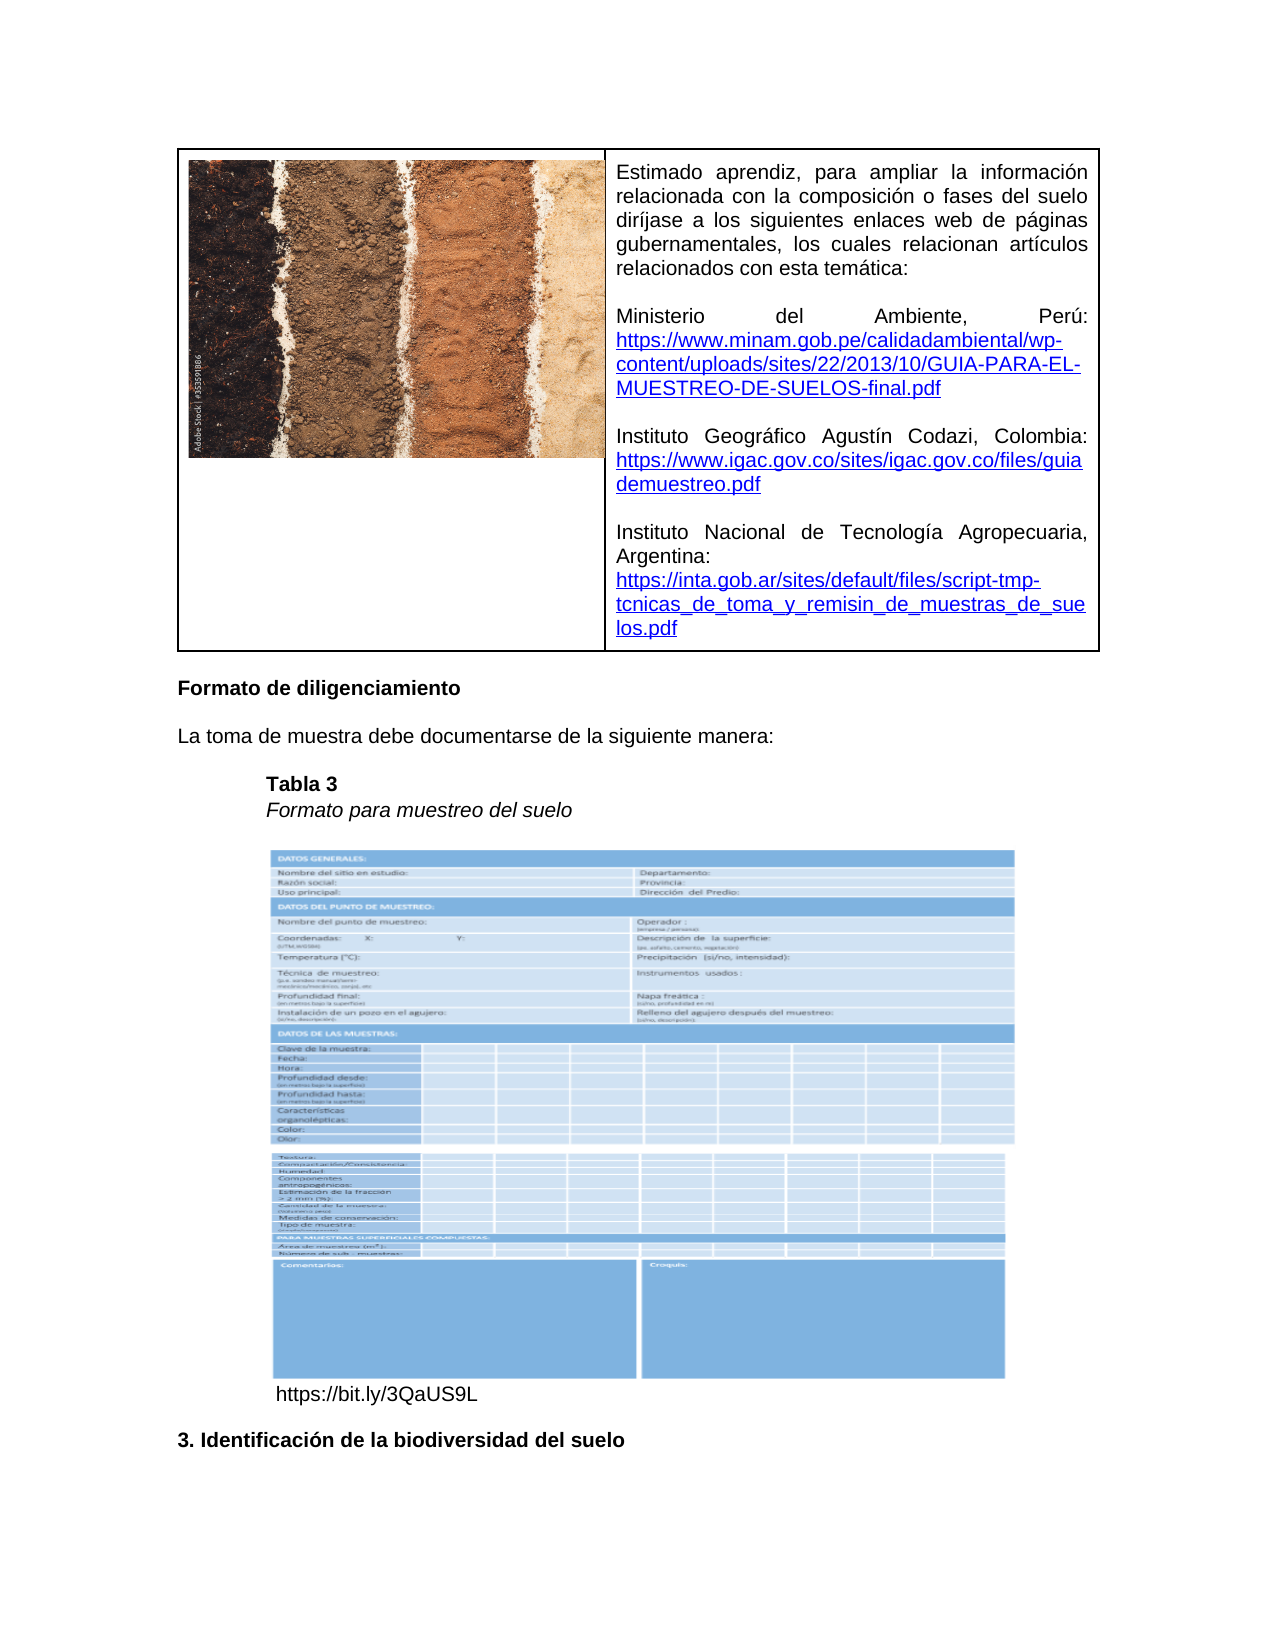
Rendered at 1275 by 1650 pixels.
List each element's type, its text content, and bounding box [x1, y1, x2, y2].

text Formato de diligenciamiento [177, 676, 1098, 700]
table_header [179, 150, 604, 650]
table_header Estimado aprendiz, para ampliar la información relacionada con la composición o fases del suelo diríjase a los siguientes enlaces web de páginas gubernamentales, los cuales relacionan artículos relacionados con esta temática: Ministerio del Ambiente, Perú: https://www.minam.gob.pe/calidadambiental/wp-content/uploads/sites/22/2013/10/GUIA-PARA-EL-MUESTREO-DE-SUELOS-final.pdf Instituto Geográfico Agustín Codazi, Colombia: https://www.igac.gov.co/sites/igac.gov.co/files/guiademuestreo.pdf Instituto Nacional de Tecnología Agropecuaria, Argentina: https://inta.gob.ar/sites/default/files/script-tmp-tcnicas_de_toma_y_remisin_de_muestras_de_suelos.pdf [606, 150, 1098, 650]
text 3. Identificación de la biodiversidad del suelo [177, 1427, 1098, 1451]
text La toma de muestra debe documentarse de la siguiente manera: [177, 724, 1098, 748]
picture [258, 845, 1017, 1382]
picture [188, 160, 606, 458]
text Formato para muestreo del suelo [266, 796, 1098, 822]
text https://bit.ly/3QaUS9L [177, 1382, 1098, 1406]
text Tabla 3 [266, 772, 1098, 796]
